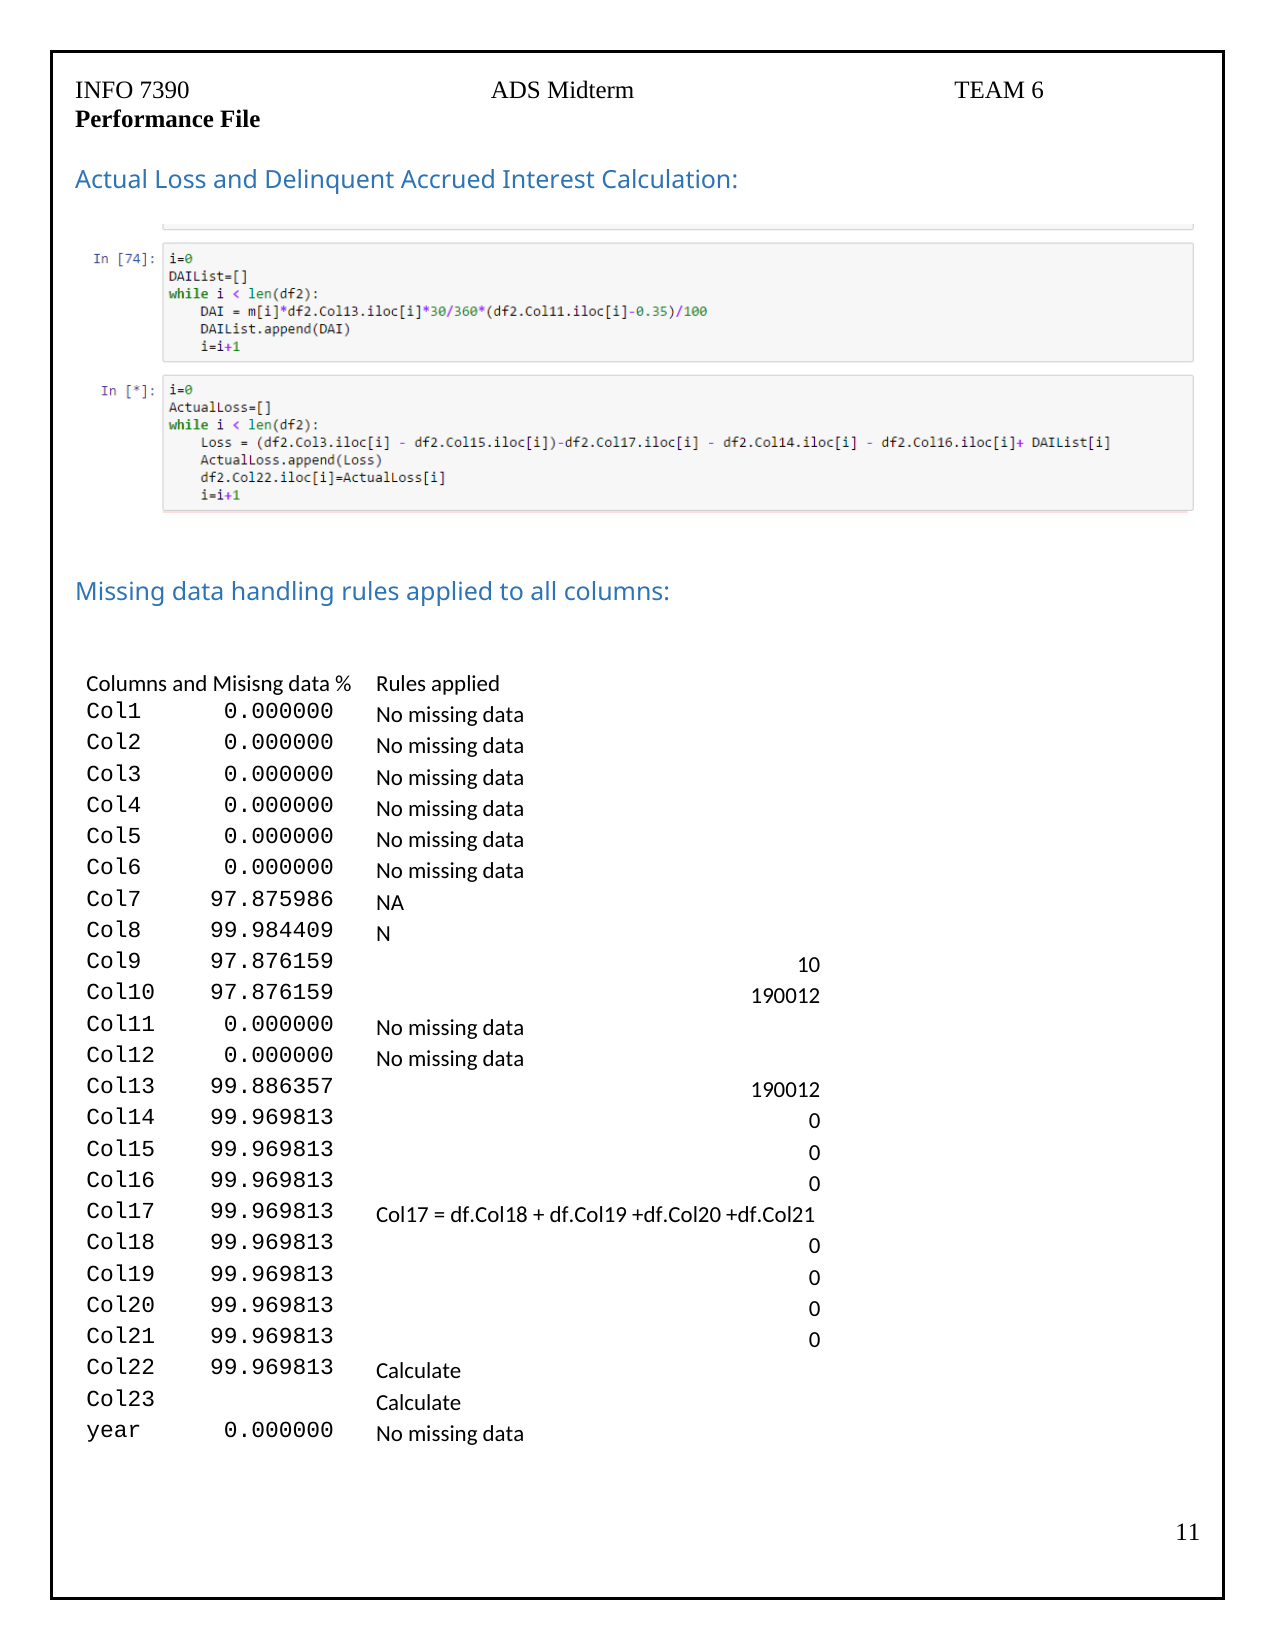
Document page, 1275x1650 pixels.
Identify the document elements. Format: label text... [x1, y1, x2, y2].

table_cell Col1 0.000000 [75, 697, 364, 728]
table_cell No missing data [365, 822, 831, 853]
table_cell Col16 99.969813 [75, 1166, 364, 1197]
table_cell Col22 99.969813 [75, 1353, 364, 1384]
table_cell 190012 [365, 978, 831, 1009]
subtitle Actual Loss and Delinquent Accrued Interest Calculation: [75, 162, 1200, 196]
table_cell 0 [365, 1291, 831, 1322]
subtitle Performance File [75, 104, 1200, 132]
table_cell Col3 0.000000 [75, 759, 364, 791]
table_cell Col9 97.876159 [75, 947, 364, 978]
table_cell Col23 [75, 1384, 364, 1416]
table_cell Col18 99.969813 [75, 1228, 364, 1259]
table_cell Col20 99.969813 [75, 1291, 364, 1322]
table_cell Col7 97.875986 [75, 884, 364, 916]
table_cell Col6 0.000000 [75, 853, 364, 884]
table_cell No missing data [365, 759, 831, 791]
table_cell No missing data [365, 1041, 831, 1072]
table_cell N [365, 916, 831, 947]
table_cell NA [365, 884, 831, 916]
table_cell Col11 0.000000 [75, 1009, 364, 1041]
table_cell 0 [365, 1166, 831, 1197]
table_cell No missing data [365, 697, 831, 728]
table_header Rules applied [365, 666, 831, 697]
table_cell Col12 0.000000 [75, 1041, 364, 1072]
table_cell Col5 0.000000 [75, 822, 364, 853]
table_cell Col15 99.969813 [75, 1134, 364, 1166]
table_cell Col13 99.886357 [75, 1072, 364, 1103]
table_cell 10 [365, 947, 831, 978]
table_cell 0 [365, 1322, 831, 1353]
table_cell No missing data [365, 1009, 831, 1041]
table_cell Col21 99.969813 [75, 1322, 364, 1353]
table_cell 0 [365, 1103, 831, 1134]
table_cell 0 [365, 1259, 831, 1291]
table_cell Col10 97.876159 [75, 978, 364, 1009]
table_cell Col8 99.984409 [75, 916, 364, 947]
table_cell Col14 99.969813 [75, 1103, 364, 1134]
table_cell Col4 0.000000 [75, 791, 364, 822]
table_cell 0 [365, 1228, 831, 1259]
table_cell Col17 99.969813 [75, 1197, 364, 1228]
table_cell Calculate [365, 1384, 831, 1416]
table_cell Calculate [365, 1353, 831, 1384]
picture [75, 224, 1200, 513]
table_cell Col17 = df.Col18 + df.Col19 +df.Col20 +df.Col21 [365, 1197, 831, 1228]
table_cell year 0.000000 [75, 1416, 364, 1447]
table_cell No missing data [365, 791, 831, 822]
table_cell 190012 [365, 1072, 831, 1103]
table_cell No missing data [365, 853, 831, 884]
table_cell Col19 99.969813 [75, 1259, 364, 1291]
table_cell 0 [365, 1134, 831, 1166]
table_cell No missing data [365, 1416, 831, 1447]
table_header Columns and Misisng data % [75, 666, 364, 697]
subtitle Missing data handling rules applied to all columns: [75, 574, 1200, 608]
table_cell No missing data [365, 728, 831, 759]
table_cell Col2 0.000000 [75, 728, 364, 759]
